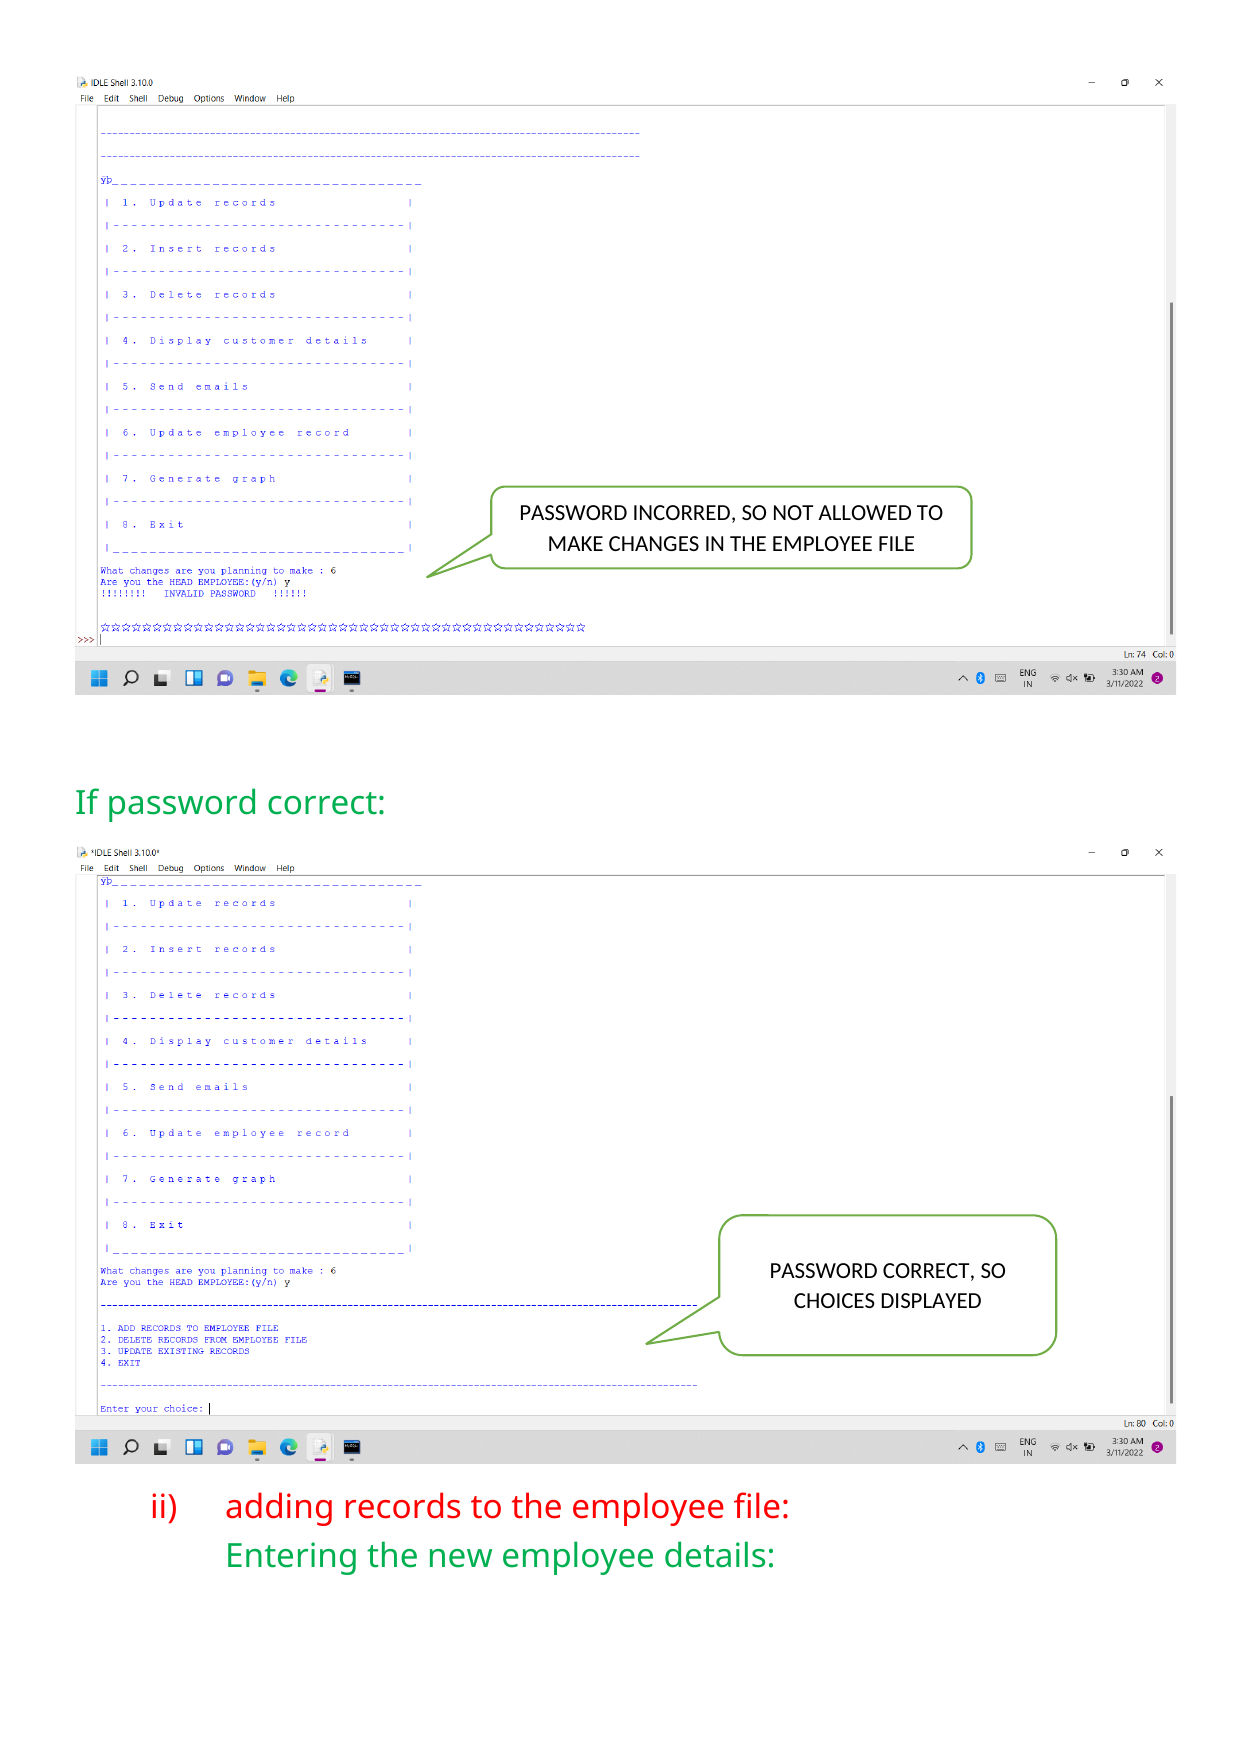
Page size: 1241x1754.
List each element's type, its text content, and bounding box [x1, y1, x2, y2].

list adding records to the employee file: [150, 1483, 1165, 1528]
picture [75, 75, 1177, 695]
list Entering the new employee details: [225, 1532, 1165, 1577]
text If password correct: [75, 779, 1165, 824]
picture [75, 844, 1177, 1464]
